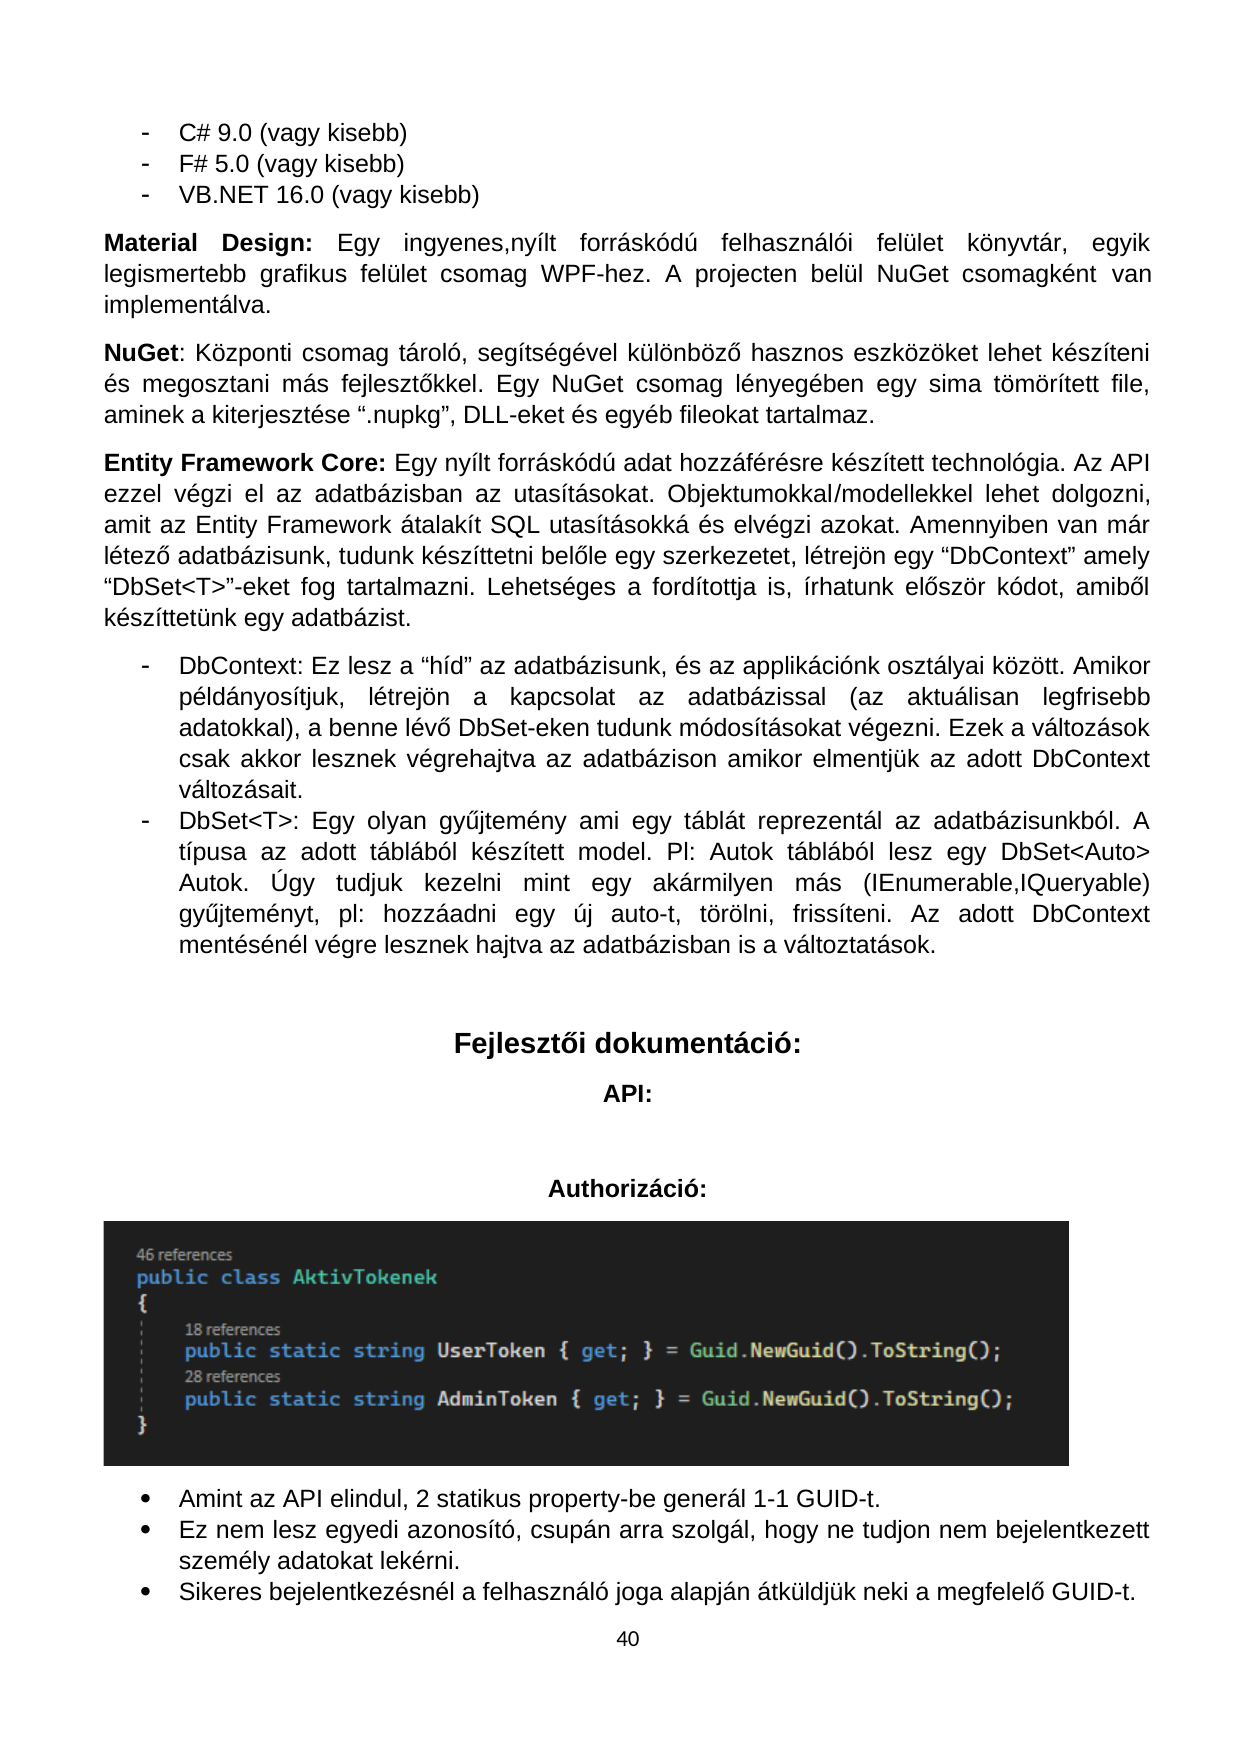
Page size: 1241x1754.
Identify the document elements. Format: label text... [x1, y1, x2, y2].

text Entity Framework Core: Egy nyílt forráskódú adat hozzáférésre készített technológia. Az API ezzel végzi el az adatbázisban az utasításokat. Objektumokkal/modellekkel lehet dolgozni, amit az Entity Framework átalakít SQL utasításokká és elvégzi azokat. Amennyiben van már létező adatbázisunk, tudunk készíttetni belőle egy szerkezetet, létrejön egy “DbContext” amely “DbSet<T>”-eket fog tartalmazni. Lehetséges a fordítottja is, írhatunk először kódot, amiből készíttetünk egy adatbázist. [103, 448, 1152, 632]
list Amint az API elindul, 2 statikus property-be generál 1-1 GUID-t. [141, 1484, 1152, 1513]
text NuGet: Központi csomag tároló, segítségével különböző hasznos eszközöket lehet készíteni és megosztani más fejlesztőkkel. Egy NuGet csomag lényegében egy sima tömörített file, aminek a kiterjesztése “.nupkg”, DLL-eket és egyéb fileokat tartalmaz. [103, 338, 1152, 429]
text API: [103, 1078, 1152, 1107]
list C# 9.0 (vagy kisebb) [141, 118, 1152, 147]
list F# 5.0 (vagy kisebb) [141, 149, 1152, 178]
text Material Design: Egy ingyenes,nyílt forráskódú felhasználói felület könyvtár, egyik legismertebb grafikus felület csomag WPF-hez. A projecten belül NuGet csomagként van implementálva. [103, 228, 1152, 319]
list DbContext: Ez lesz a “híd” az adatbázisunk, és az applikációnk osztályai között. Amikor példányosítjuk, létrejön a kapcsolat az adatbázissal (az aktuálisan legfrisebb adatokkal), a benne lévő DbSet-eken tudunk módosításokat végezni. Ezek a változások csak akkor lesznek végrehajtva az adatbázison amikor elmentjük az adott DbContext változásait. [141, 651, 1152, 804]
list Ez nem lesz egyedi azonosító, csupán arra szolgál, hogy ne tudjon nem bejelentkezett személy adatokat lekérni. [141, 1515, 1152, 1575]
picture [103, 1221, 1069, 1466]
list DbSet<T>: Egy olyan gyűjtemény ami egy táblát reprezentál az adatbázisunkból. A típusa az adott táblából készített model. Pl: Autok táblából lesz egy DbSet<Auto> Autok. Úgy tudjuk kezelni mint egy akármilyen más (IEnumerable,IQueryable) gyűjteményt, pl: hozzáadni egy új auto-t, törölni, frissíteni. Az adott DbContext mentésénél végre lesznek hajtva az adatbázisban is a változtatások. [141, 806, 1152, 959]
list VB.NET 16.0 (vagy kisebb) [141, 180, 1152, 209]
list Sikeres bejelentkezésnél a felhasználó joga alapján átküldjük neki a megfelelő GUID-t. [141, 1577, 1152, 1606]
text Fejlesztői dokumentáció: [103, 1026, 1152, 1059]
text Authorizáció: [103, 1174, 1152, 1203]
